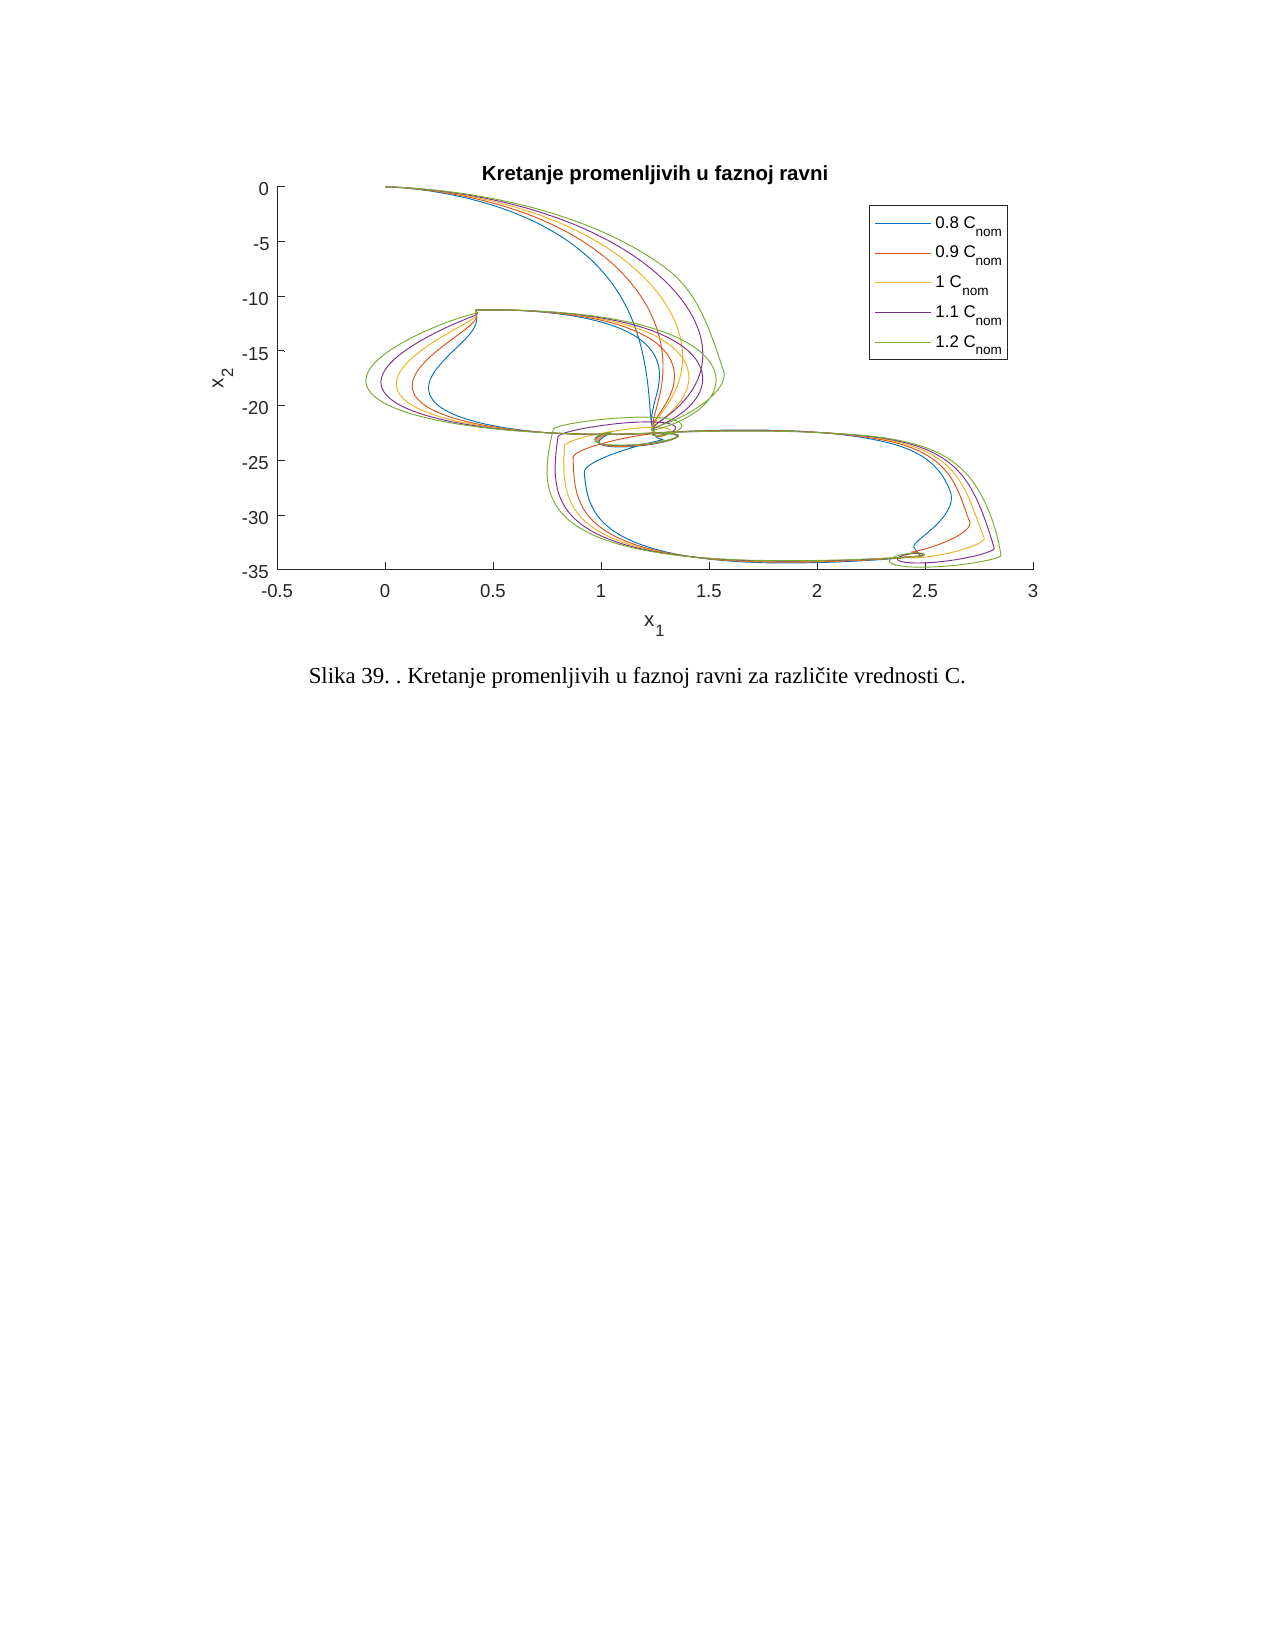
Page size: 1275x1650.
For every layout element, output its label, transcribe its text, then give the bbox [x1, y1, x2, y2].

text Slika 39. . Kretanje promenljivih u faznoj ravni za različite vrednosti C. [150, 662, 1125, 688]
